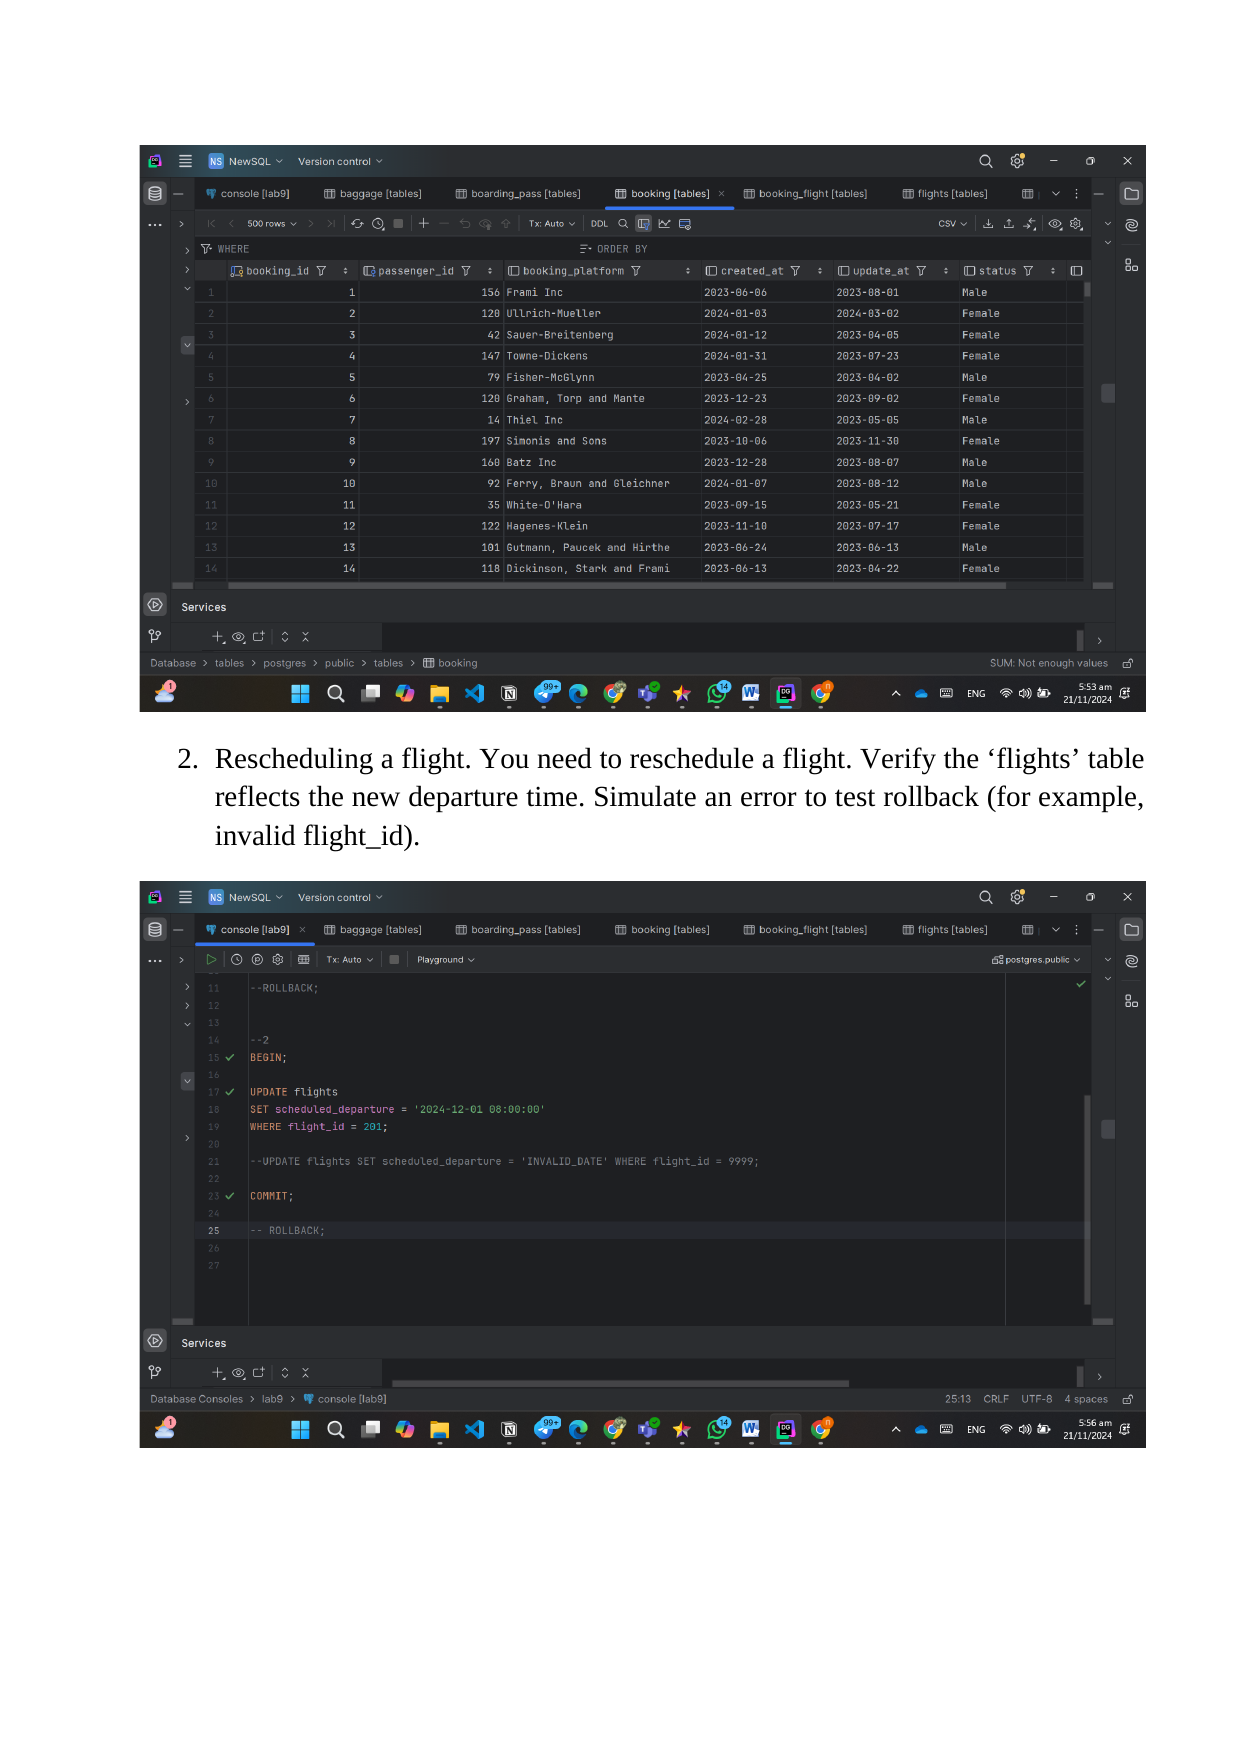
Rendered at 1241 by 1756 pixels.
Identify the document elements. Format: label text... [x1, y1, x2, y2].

picture [139, 881, 1146, 1448]
list Rescheduling a flight. You need to reschedule a flight. Verify the ‘flights’ table reflects the new departure time. Simulate an error to test rollback (for example, invalid flight_id). [177, 741, 1146, 852]
picture [139, 145, 1146, 712]
